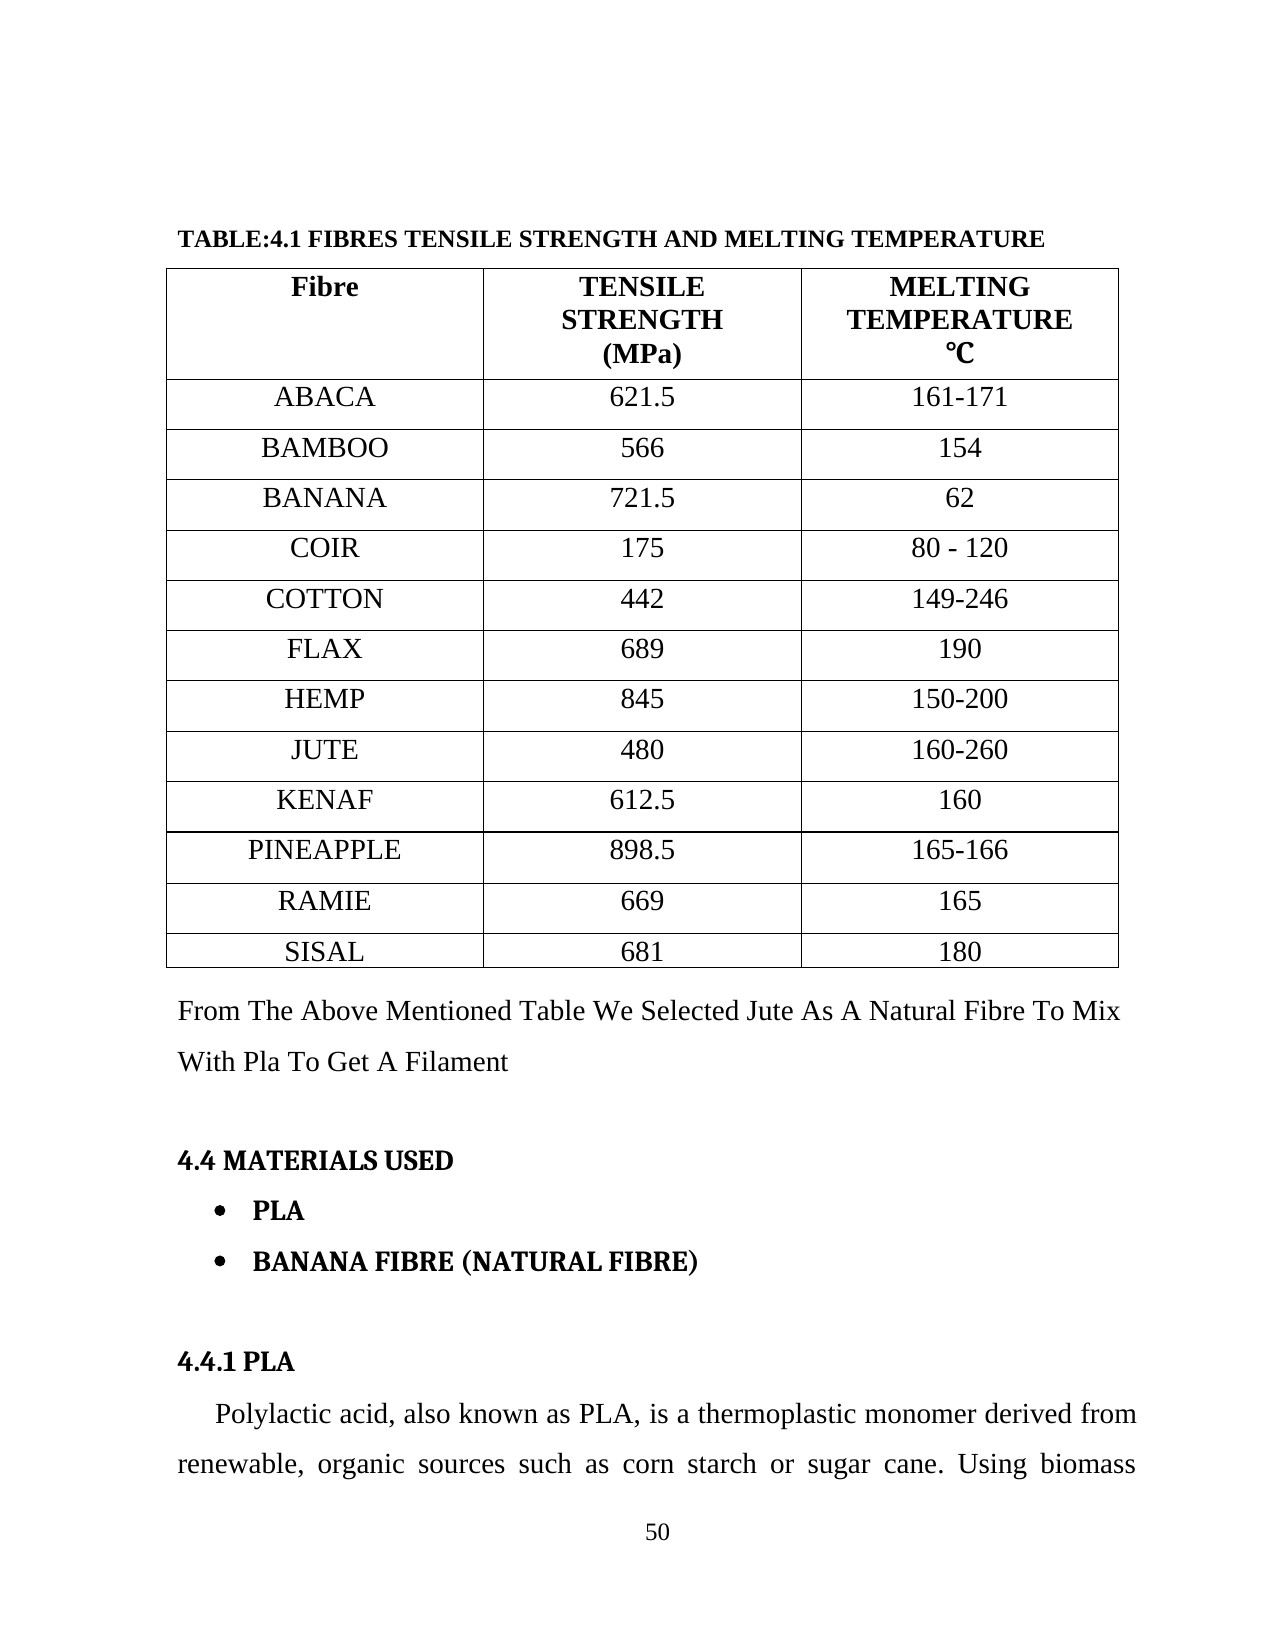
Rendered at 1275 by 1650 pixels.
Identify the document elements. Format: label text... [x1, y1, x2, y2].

table_cell 566 [484, 430, 801, 479]
table_cell 180 [802, 934, 1118, 967]
text TABLE:4.1 FIBRES TENSILE STRENGTH AND MELTING TEMPERATURE [177, 224, 1137, 253]
table_cell RAMIE [167, 884, 483, 933]
table_cell 62 [802, 480, 1118, 529]
table_cell BANANA [167, 480, 483, 529]
list PLA [215, 1194, 1137, 1228]
table_cell 175 [484, 531, 801, 580]
table_cell 160 [802, 782, 1118, 831]
table_cell 161-171 [802, 380, 1118, 429]
table_cell 681 [484, 934, 801, 967]
table_cell HEMP [167, 681, 483, 731]
text 4.4 MATERIALS USED [177, 1144, 1137, 1178]
table_cell COTTON [167, 581, 483, 630]
table_header MELTING TEMPERATURE ℃ [802, 269, 1118, 378]
table_cell 669 [484, 884, 801, 933]
table_cell KENAF [167, 782, 483, 831]
table_cell 150-200 [802, 681, 1118, 731]
table_header TENSILE STRENGTH (MPa) [484, 269, 801, 378]
table_cell 190 [802, 631, 1118, 680]
text 4.4.1 PLA [177, 1346, 1137, 1379]
table_cell 80 - 120 [802, 531, 1118, 580]
table_cell 898.5 [484, 833, 801, 882]
table_cell 442 [484, 581, 801, 630]
table_cell COIR [167, 531, 483, 580]
table_cell BAMBOO [167, 430, 483, 479]
table_cell 480 [484, 732, 801, 781]
table_cell PINEAPPLE [167, 833, 483, 882]
table_cell 721.5 [484, 480, 801, 529]
table_cell 165 [802, 884, 1118, 933]
table_cell 154 [802, 430, 1118, 479]
table_cell SISAL [167, 934, 483, 967]
table_cell 689 [484, 631, 801, 680]
table_cell 612.5 [484, 782, 801, 831]
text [177, 1396, 1137, 1480]
table_cell ABACA [167, 380, 483, 429]
table_cell JUTE [167, 732, 483, 781]
table_cell 160-260 [802, 732, 1118, 781]
table_cell 845 [484, 681, 801, 731]
table_cell 621.5 [484, 380, 801, 429]
text From The Above Mentioned Table We Selected Jute As A Natural Fibre To Mix With Pla To Get A Filament [177, 993, 1137, 1077]
list BANANA FIBRE (NATURAL FIBRE) [215, 1245, 1137, 1278]
table_cell FLAX [167, 631, 483, 680]
table_cell 165-166 [802, 833, 1118, 882]
table_header Fibre [167, 269, 483, 378]
table_cell 149-246 [802, 581, 1118, 630]
